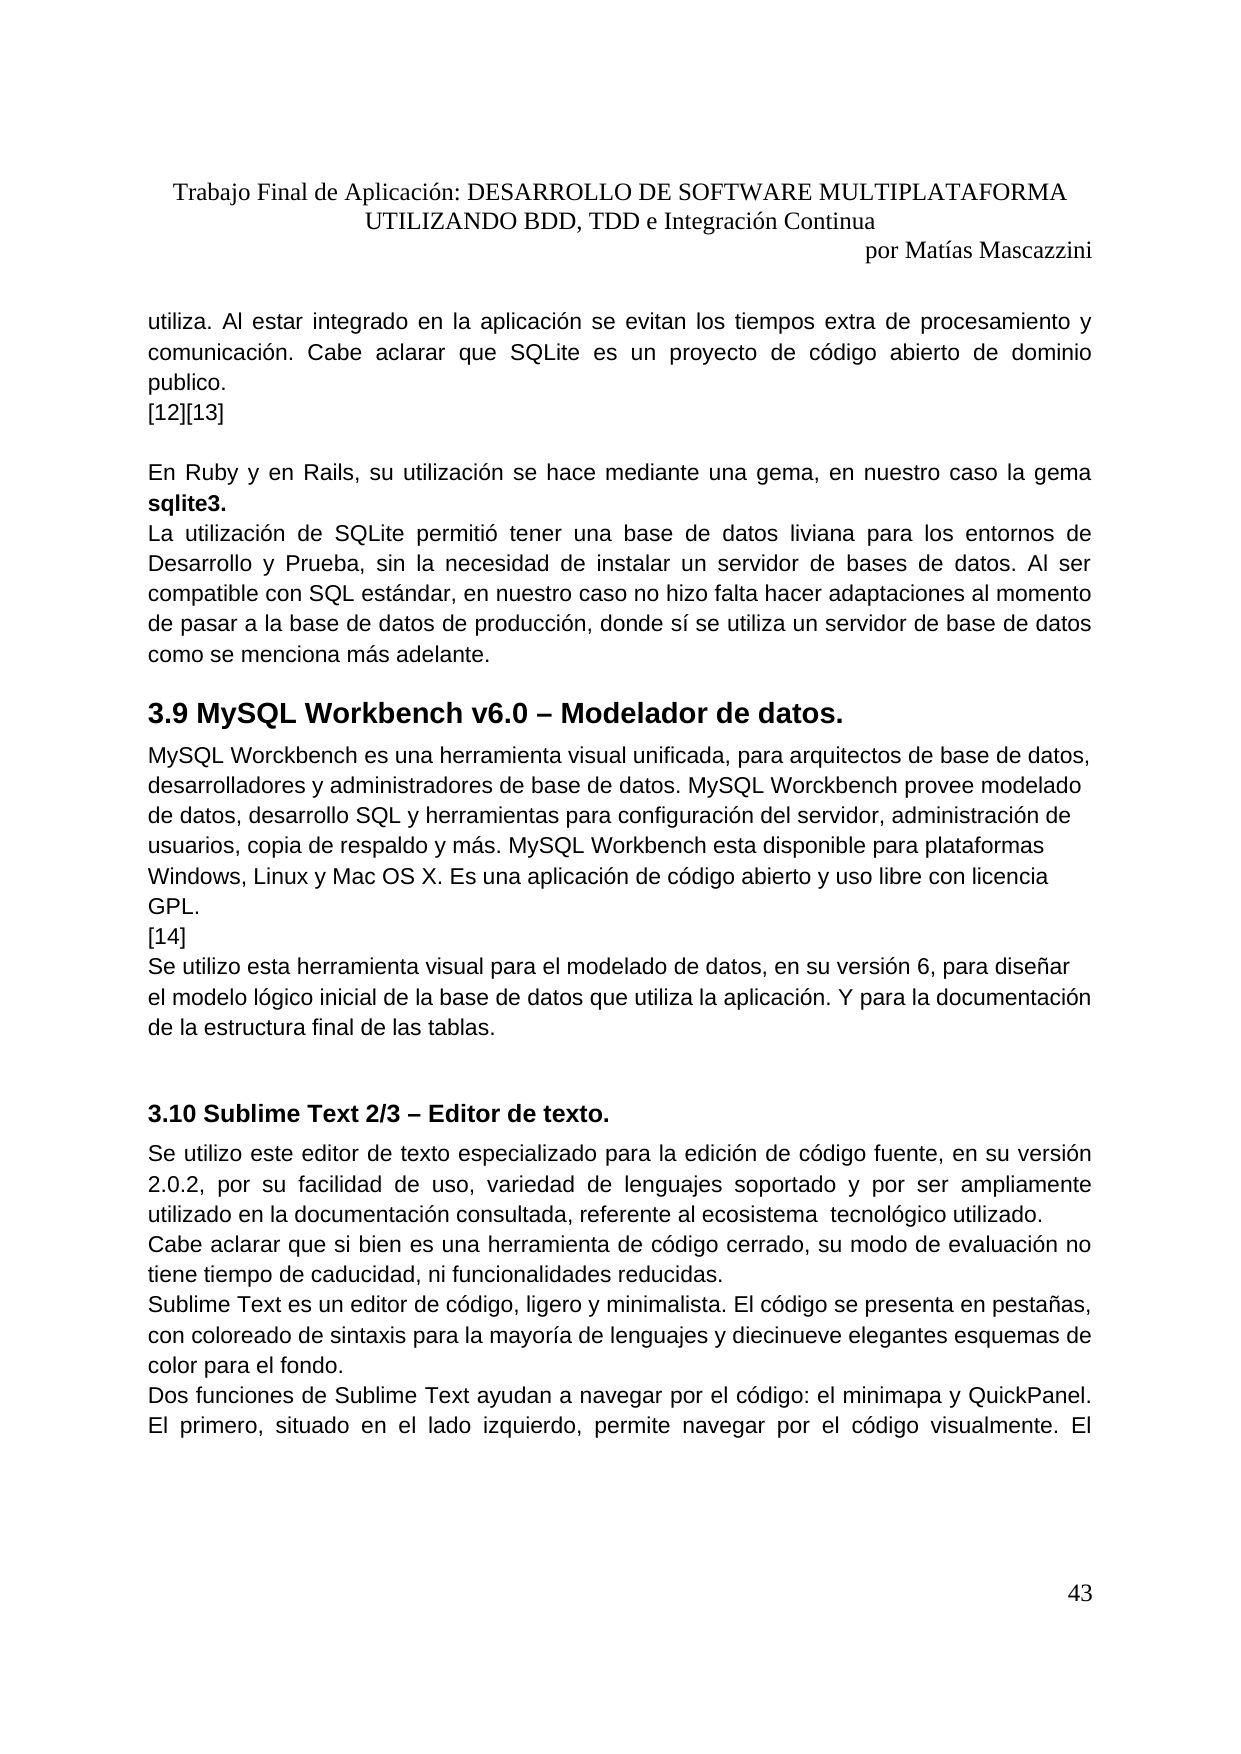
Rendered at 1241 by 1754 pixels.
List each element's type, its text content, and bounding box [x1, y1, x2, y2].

text Se utilizo esta herramienta visual para el modelado de datos, en su versión 6, para diseñar el modelo lógico inicial de la base de datos que utiliza la aplicación. Y para la documentación de la estructura final de las tablas. [148, 953, 1093, 1040]
text [12][13] [148, 399, 1093, 425]
text Cabe aclarar que si bien es una herramienta de código cerrado, su modo de evaluación no tiene tiempo de caducidad, ni funcionalidades reducidas. [148, 1231, 1093, 1288]
list 3.9 MySQL Workbench v6.0 – Modelador de datos. [148, 696, 1093, 729]
text En Ruby y en Rails, su utilización se hace mediante una gema, en nuestro caso la gema sqlite3. [148, 459, 1093, 516]
text [14] [148, 923, 1093, 949]
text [148, 1382, 1093, 1439]
list 3.10 Sublime Text 2/3 – Editor de texto. [148, 1099, 1093, 1128]
text MySQL Worckbench es una herramienta visual unificada, para arquitectos de base de datos, desarrolladores y administradores de base de datos. MySQL Worckbench provee modelado de datos, desarrollo SQL y herramientas para configuración del servidor, administración de usuarios, copia de respaldo y más. MySQL Workbench esta disponible para plataformas Windows, Linux y Mac OS X. Es una aplicación de código abierto y uso libre con licencia GPL. [148, 742, 1093, 919]
text Sublime Text es un editor de código, ligero y minimalista. El código se presenta en pestañas, con coloreado de sintaxis para la mayoría de lenguajes y diecinueve elegantes esquemas de color para el fondo. [148, 1291, 1093, 1378]
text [148, 308, 1093, 395]
text La utilización de SQLite permitió tener una base de datos liviana para los entornos de Desarrollo y Prueba, sin la necesidad de instalar un servidor de bases de datos. Al ser compatible con SQL estándar, en nuestro caso no hizo falta hacer adaptaciones al momento de pasar a la base de datos de producción, donde sí se utiliza un servidor de base de datos como se menciona más adelante. [148, 520, 1093, 667]
text Se utilizo este editor de texto especializado para la edición de código fuente, en su versión 2.0.2, por su facilidad de uso, variedad de lenguajes soportado y por ser ampliamente utilizado en la documentación consultada, referente al ecosistema tecnológico utilizado. [148, 1140, 1093, 1227]
